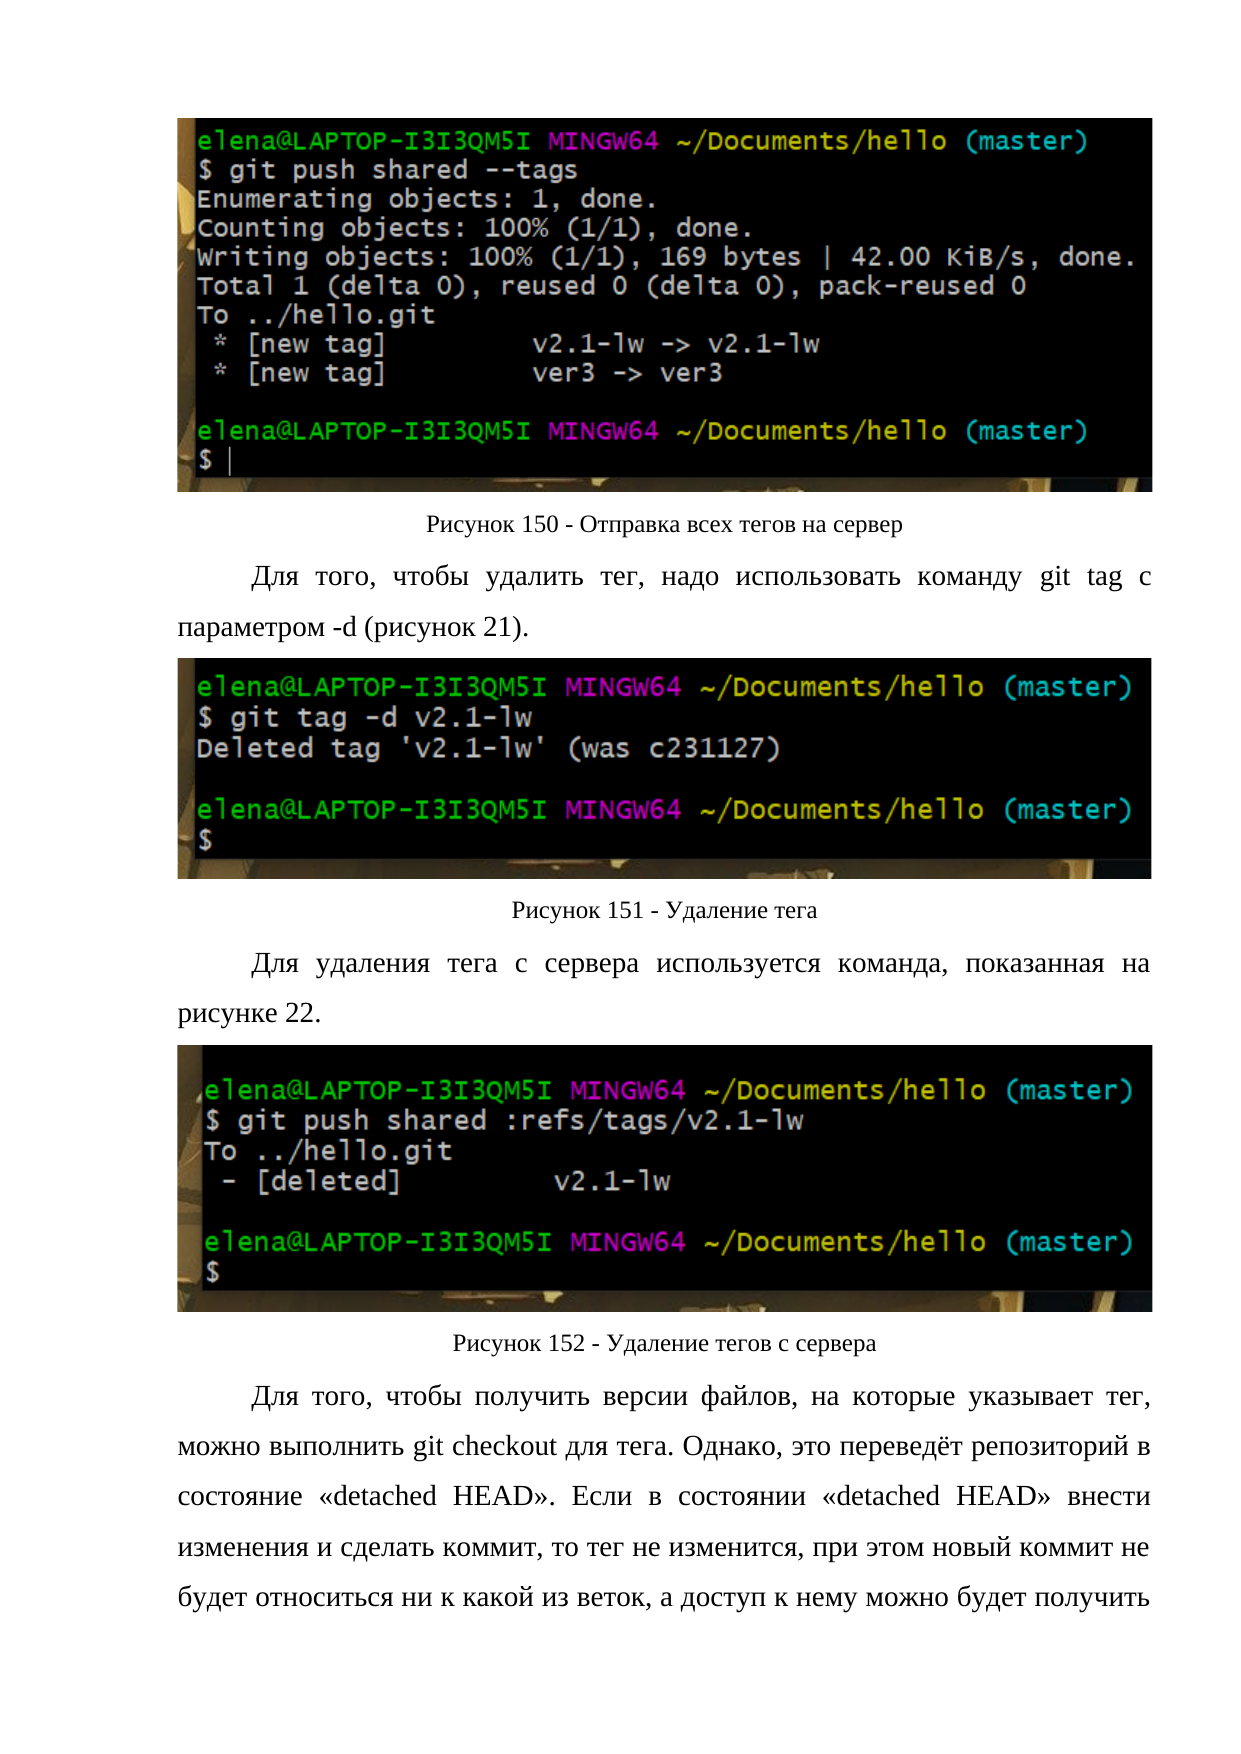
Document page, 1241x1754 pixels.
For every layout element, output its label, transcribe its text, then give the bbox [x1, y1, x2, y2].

text Для того, чтобы удалить тег, надо использовать команду git tag с параметром -d (рисунок 21). [177, 558, 1152, 642]
text Для удаления тега с сервера используется команда, показанная на рисунке 22. [177, 945, 1152, 1029]
picture [177, 658, 1152, 879]
text Рисунок 151 - Удаление тега [177, 896, 1152, 924]
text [177, 1378, 1152, 1613]
picture [177, 118, 1153, 492]
picture [177, 1045, 1153, 1312]
text Рисунок 150 - Отправка всех тегов на сервер [177, 509, 1152, 537]
text Рисунок 152 - Удаление тегов с сервера [177, 1328, 1152, 1357]
